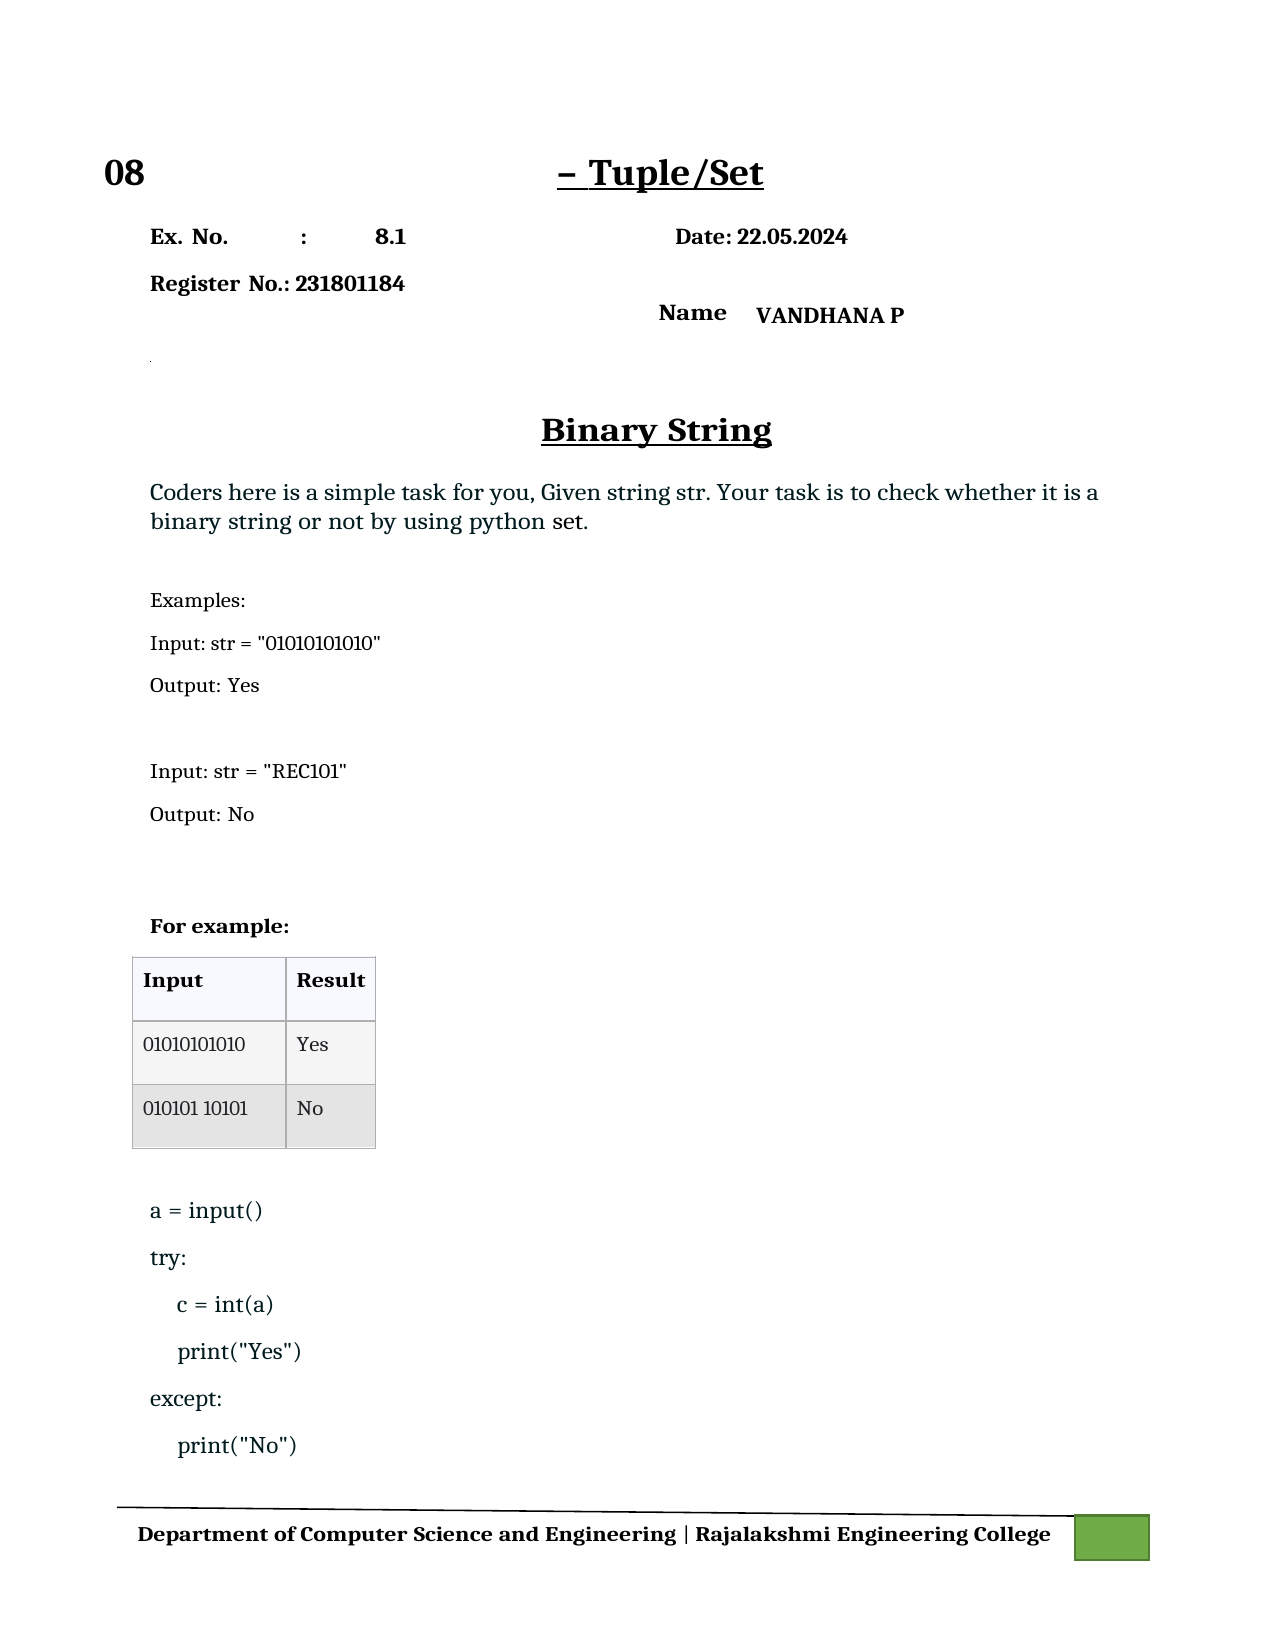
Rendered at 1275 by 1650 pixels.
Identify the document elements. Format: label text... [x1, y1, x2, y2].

list – Tuple/Set [104, 151, 1171, 194]
text Input: str = "REC101" Output: No [150, 759, 364, 826]
text Ex. No. : 8.1 Date: 22.05.2024 [150, 224, 1219, 250]
text For example: [150, 914, 1219, 938]
text c = int(a) print("Yes") [177, 1291, 308, 1366]
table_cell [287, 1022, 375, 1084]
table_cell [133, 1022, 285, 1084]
text except: [150, 1385, 1219, 1412]
text a = input() try: [150, 1197, 268, 1272]
text VANDHANA P [756, 303, 1219, 329]
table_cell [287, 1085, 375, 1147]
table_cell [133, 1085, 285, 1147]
text Coders here is a simple task for you, Given string str. Your task is to check whether it is a binary string or not by using python set. [150, 479, 1132, 535]
text print("No") [177, 1432, 1219, 1459]
subtitle Binary String [172, 412, 1141, 450]
text Examples: [150, 588, 1219, 612]
text Input: str = "01010101010" Output: Yes [150, 632, 412, 698]
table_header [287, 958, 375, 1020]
text Register No.: 231801184 [150, 271, 427, 297]
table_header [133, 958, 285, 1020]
text Name [629, 300, 731, 326]
